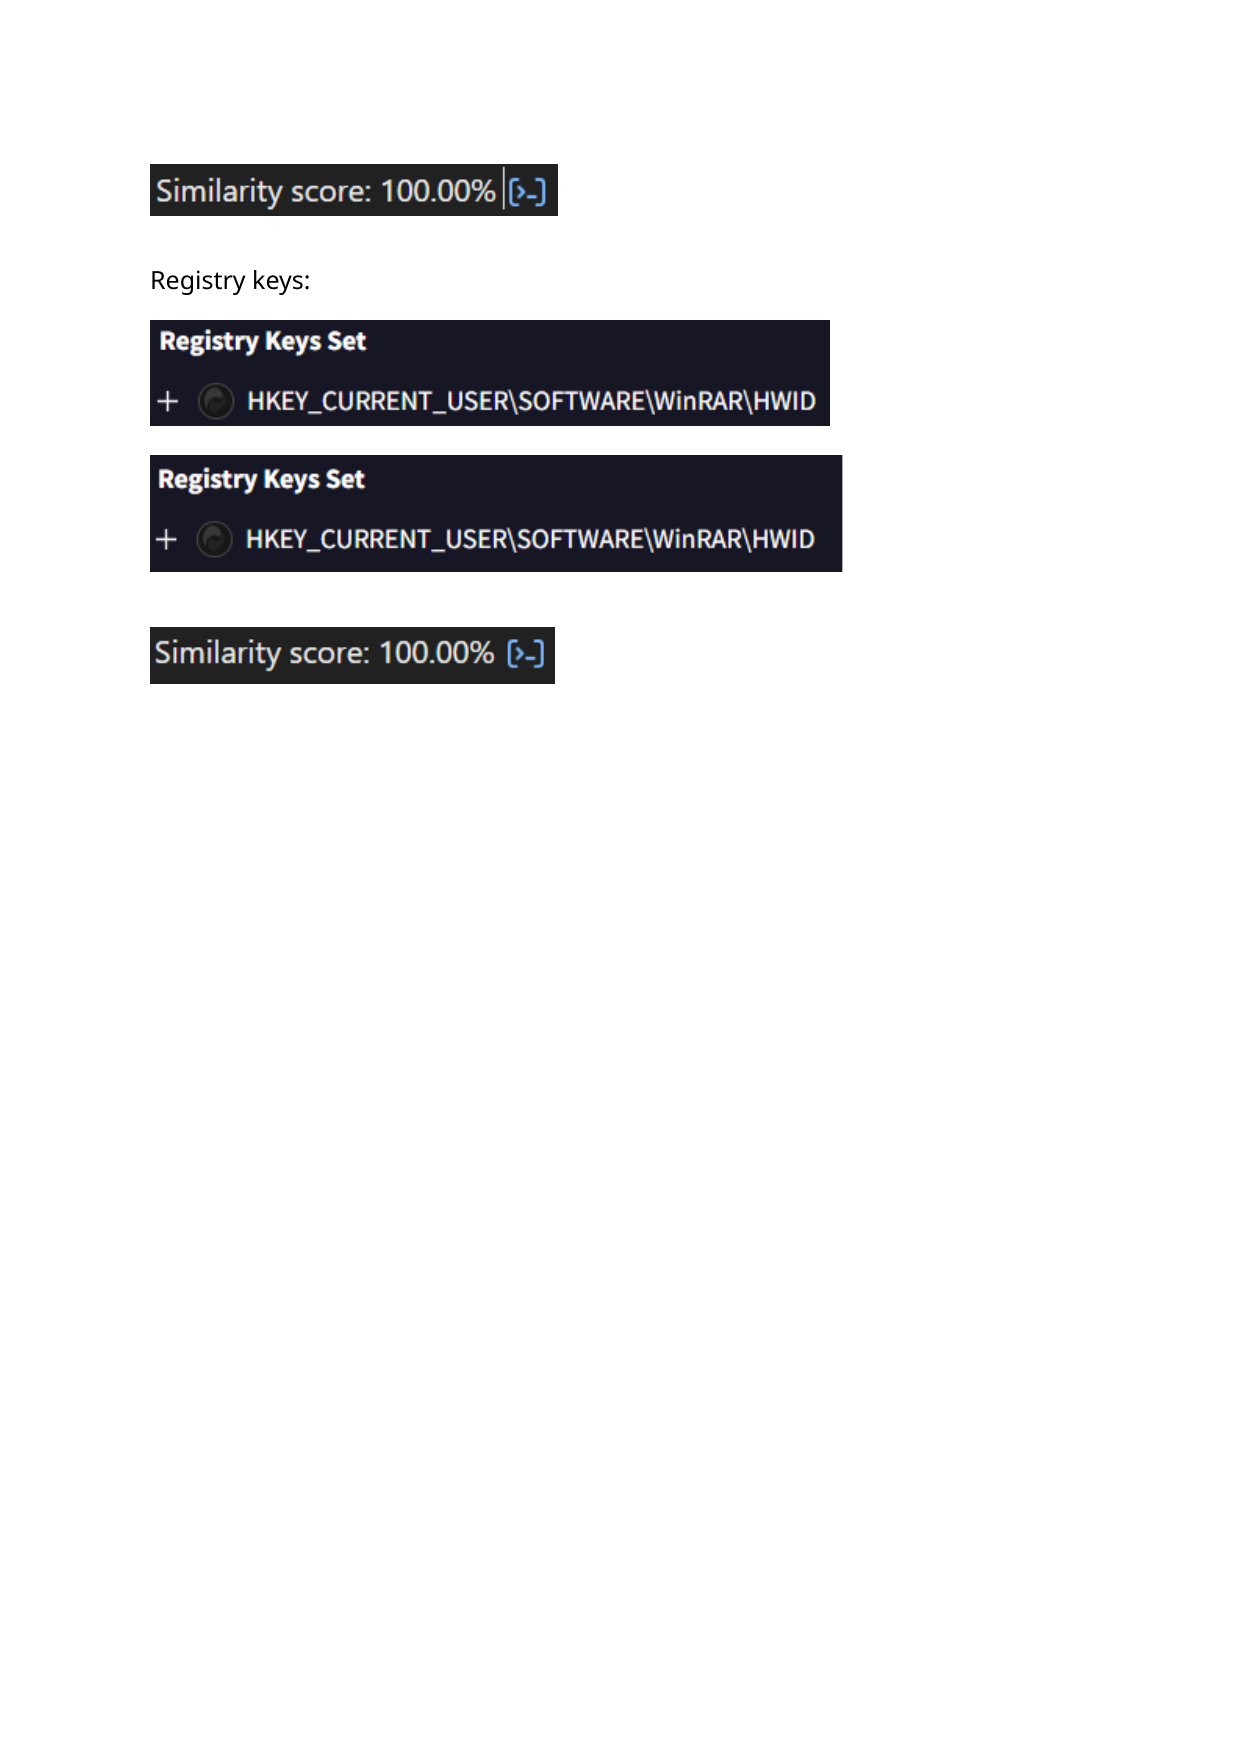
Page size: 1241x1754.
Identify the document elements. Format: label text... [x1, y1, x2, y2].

picture [150, 455, 843, 572]
picture [150, 164, 558, 216]
text Registry keys: [150, 261, 1090, 299]
picture [150, 320, 830, 426]
picture [150, 627, 555, 684]
